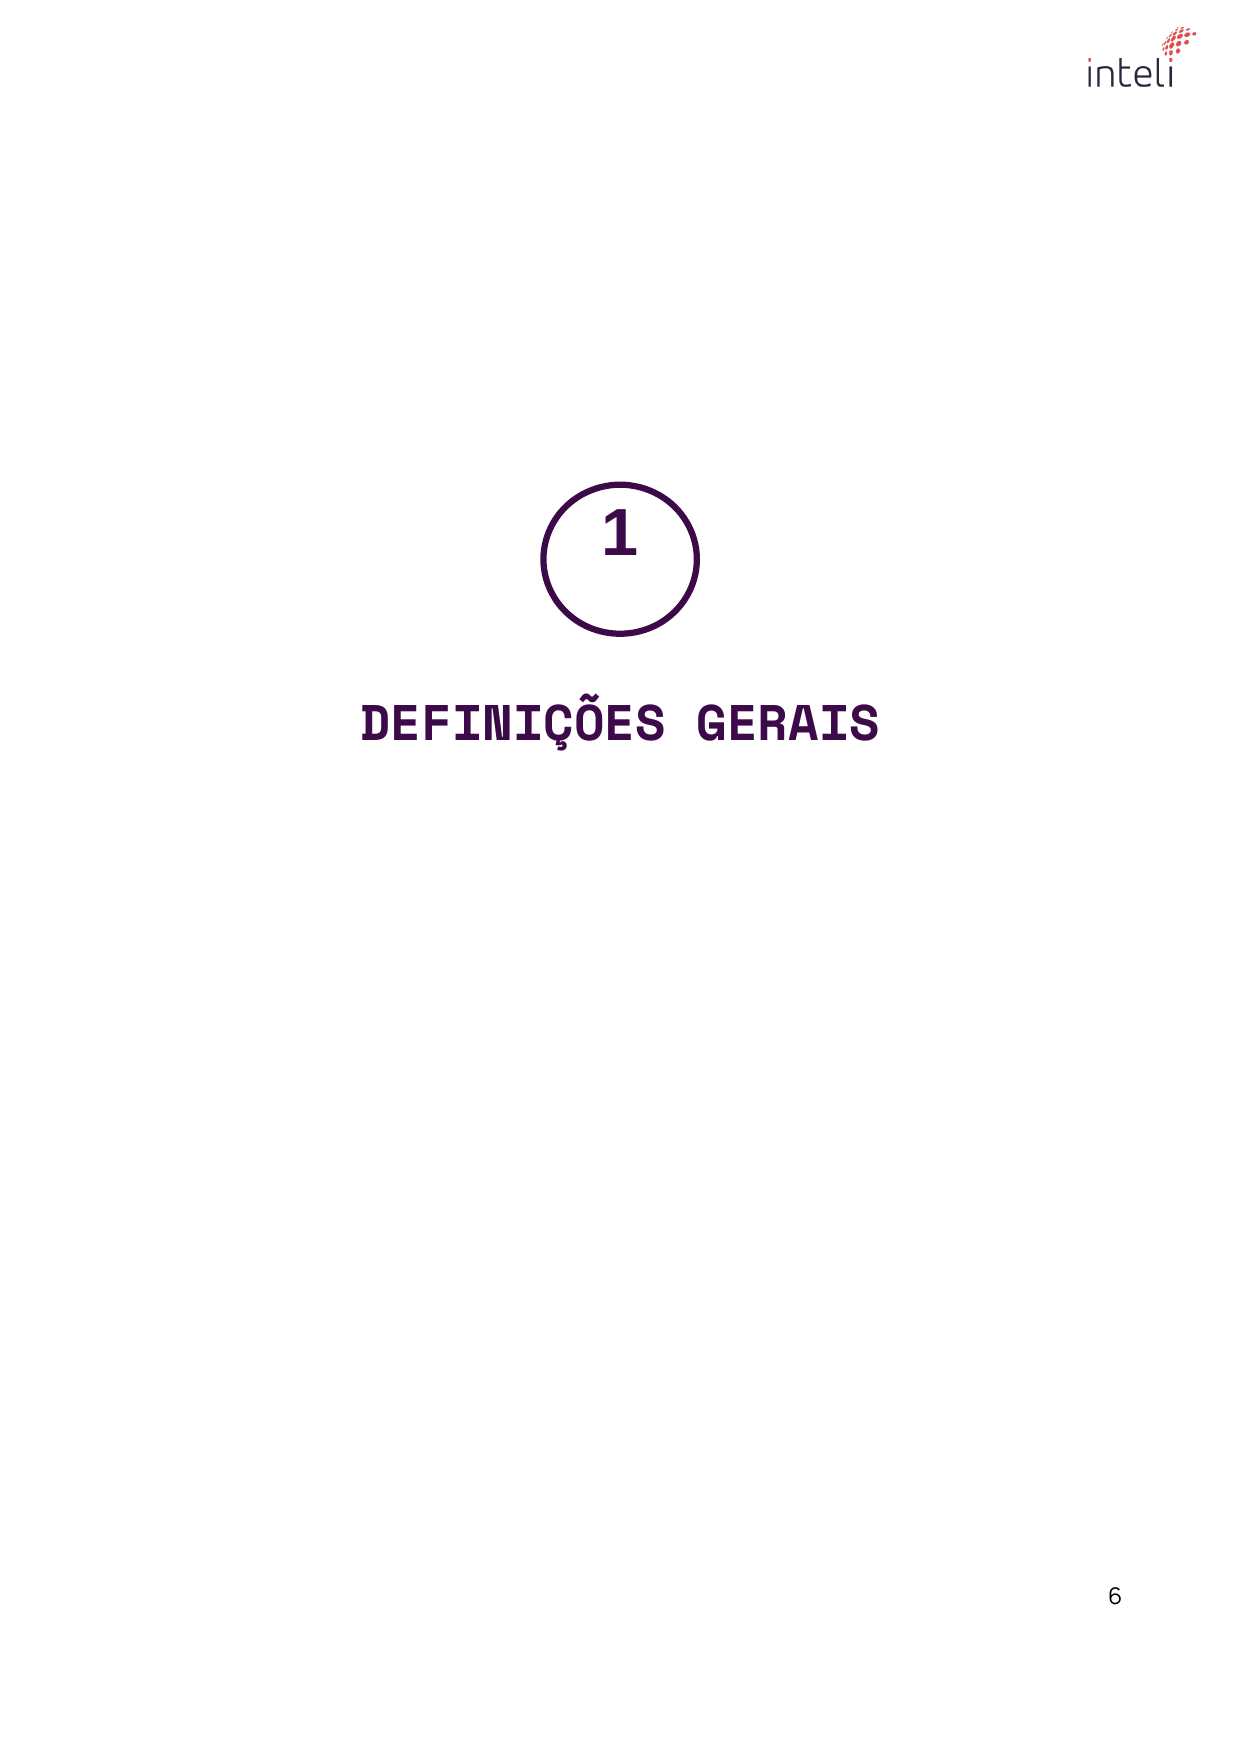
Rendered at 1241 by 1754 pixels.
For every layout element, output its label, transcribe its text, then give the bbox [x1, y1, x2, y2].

subtitle DEFINIÇÕES GERAIS [118, 684, 1122, 758]
picture [1088, 27, 1197, 87]
